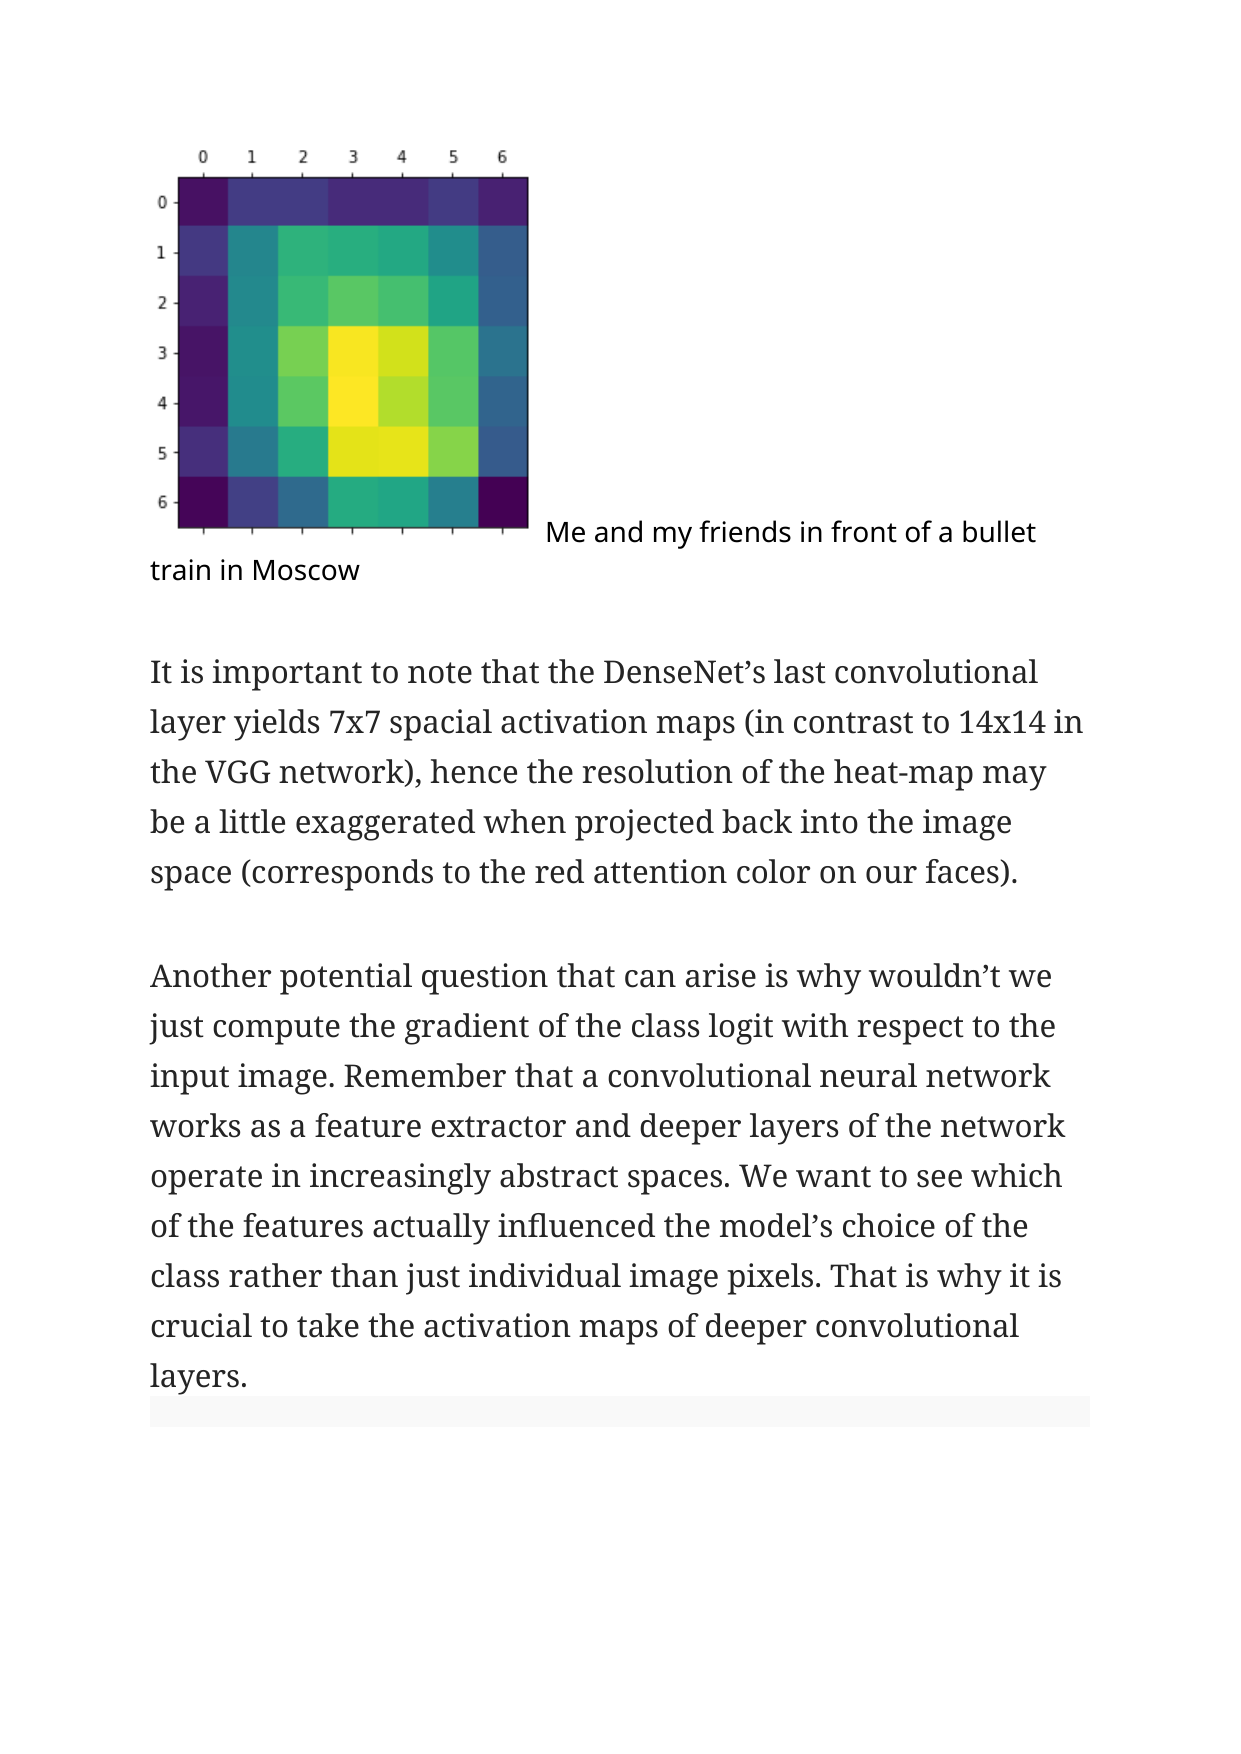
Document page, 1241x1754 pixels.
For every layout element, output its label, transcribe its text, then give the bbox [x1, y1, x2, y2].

picture [150, 150, 545, 543]
text Another potential question that can arise is why wouldn’t we just compute the gradient of the class logit with respect to the input image. Remember that a convolutional neural network works as a feature extractor and deeper layers of the network operate in increasingly abstract spaces. We want to see which of the features actually influenced the model’s choice of the class rather than just individual image pixels. That is why it is crucial to take the activation maps of deeper convolutional layers. [150, 946, 1090, 1396]
text It is important to note that the DenseNet’s last convolutional layer yields 7x7 spacial activation maps (in contrast to 14x14 in the VGG network), hence the resolution of the heat-map may be a little exaggerated when projected back into the image space (corresponds to the red attention color on our faces). [150, 643, 1090, 893]
